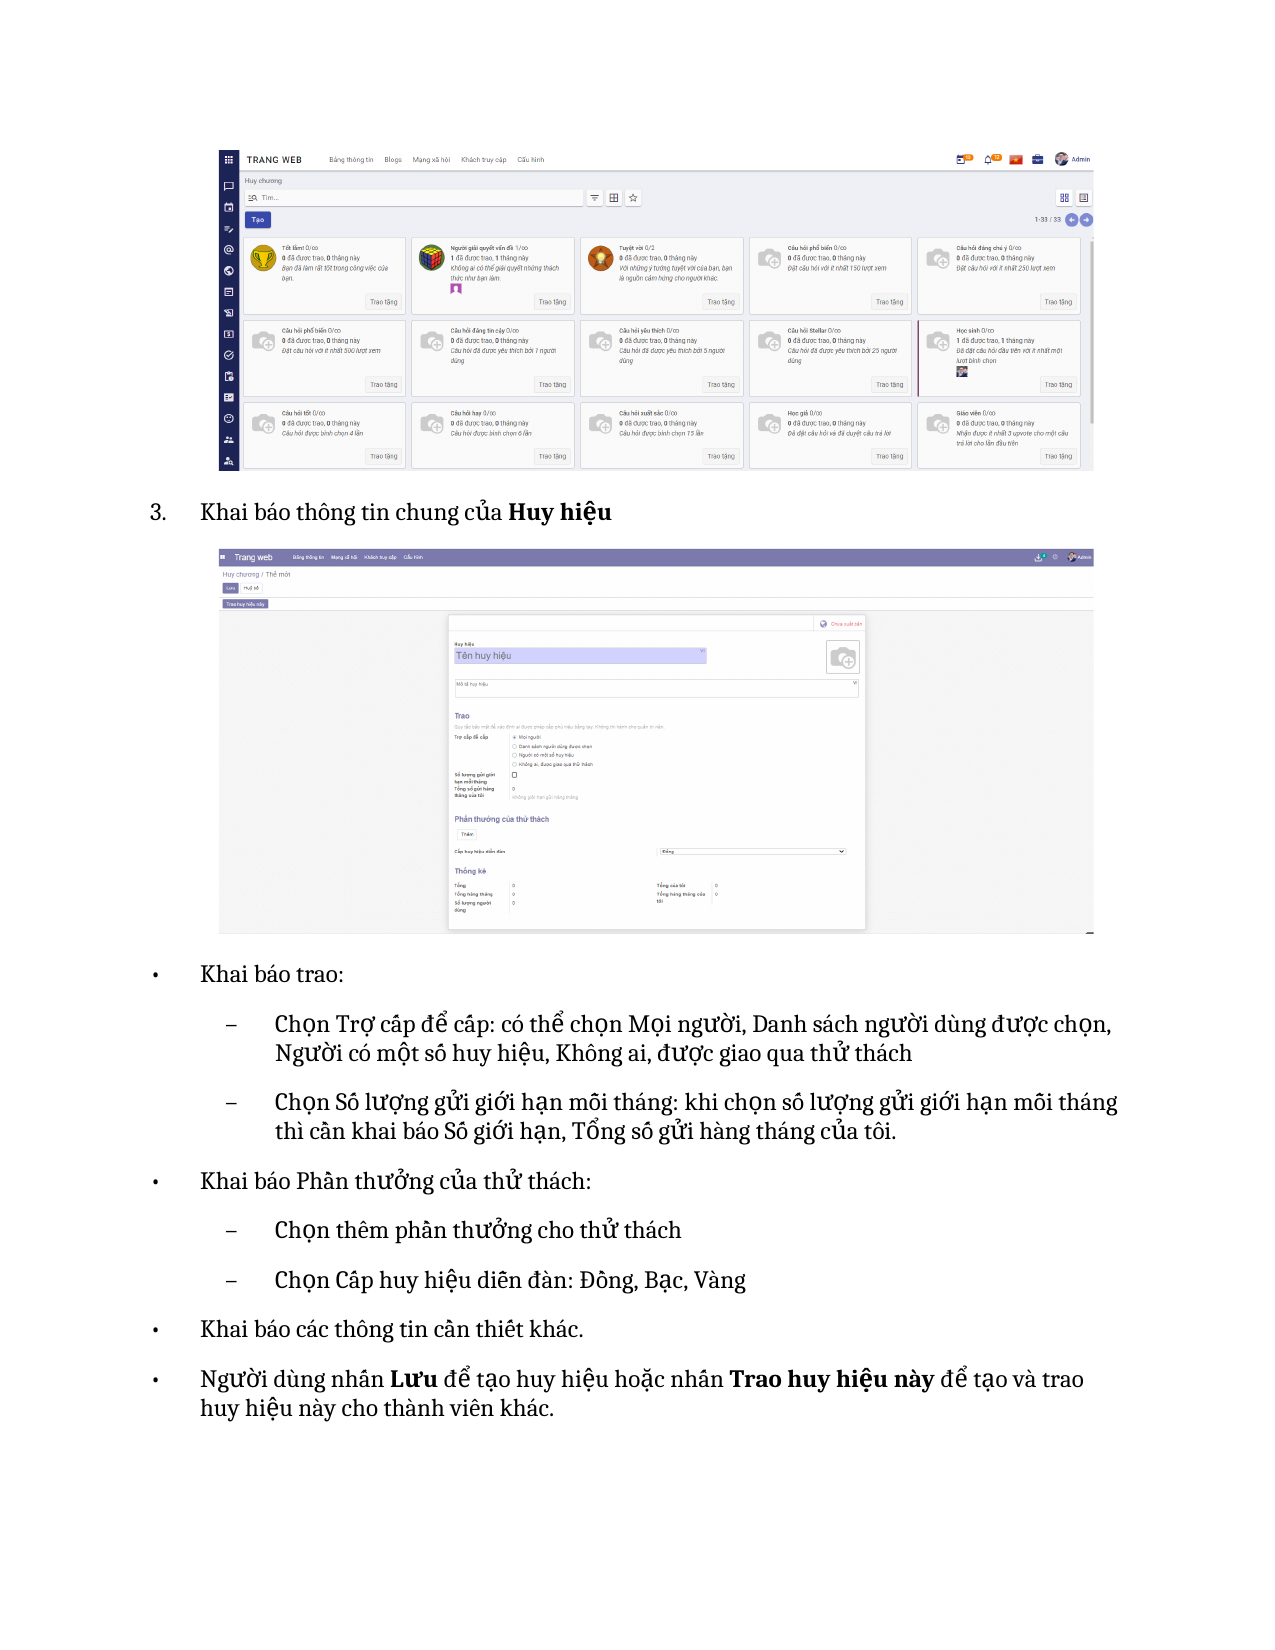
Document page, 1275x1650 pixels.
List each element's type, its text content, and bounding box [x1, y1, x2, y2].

picture [218, 547, 1094, 934]
list Khai báo Phần thưởng của thử thách: [150, 1167, 1125, 1195]
list Khai báo các thông tin cần thiết khác. [150, 1315, 1125, 1344]
list Chọn Cấp huy hiệu diễn đàn: Đồng, Bạc, Vàng [225, 1266, 1125, 1294]
list Chọn thêm phần thưởng cho thử thách [225, 1216, 1125, 1245]
picture [218, 150, 1094, 471]
list Khai báo trao: [150, 960, 1125, 989]
list Khai báo thông tin chung của Huy hiệu [150, 498, 1125, 527]
list Chọn Trợ cấp để cấp: có thể chọn Mọi người, Danh sách người dùng được chọn, Người có một số huy hiệu, Không ai, được giao qua thử thách [225, 1010, 1125, 1067]
list Chọn Số lượng gửi giới hạn mỗi tháng: khi chọn số lượng gửi giới hạn mỗi tháng thì cần khai báo Số giới hạn, Tổng số gửi hàng tháng của tôi. [225, 1088, 1125, 1146]
list Người dùng nhấn Lưu để tạo huy hiệu hoặc nhấn Trao huy hiệu này để tạo và trao huy hiệu này cho thành viên khác. [150, 1365, 1125, 1422]
